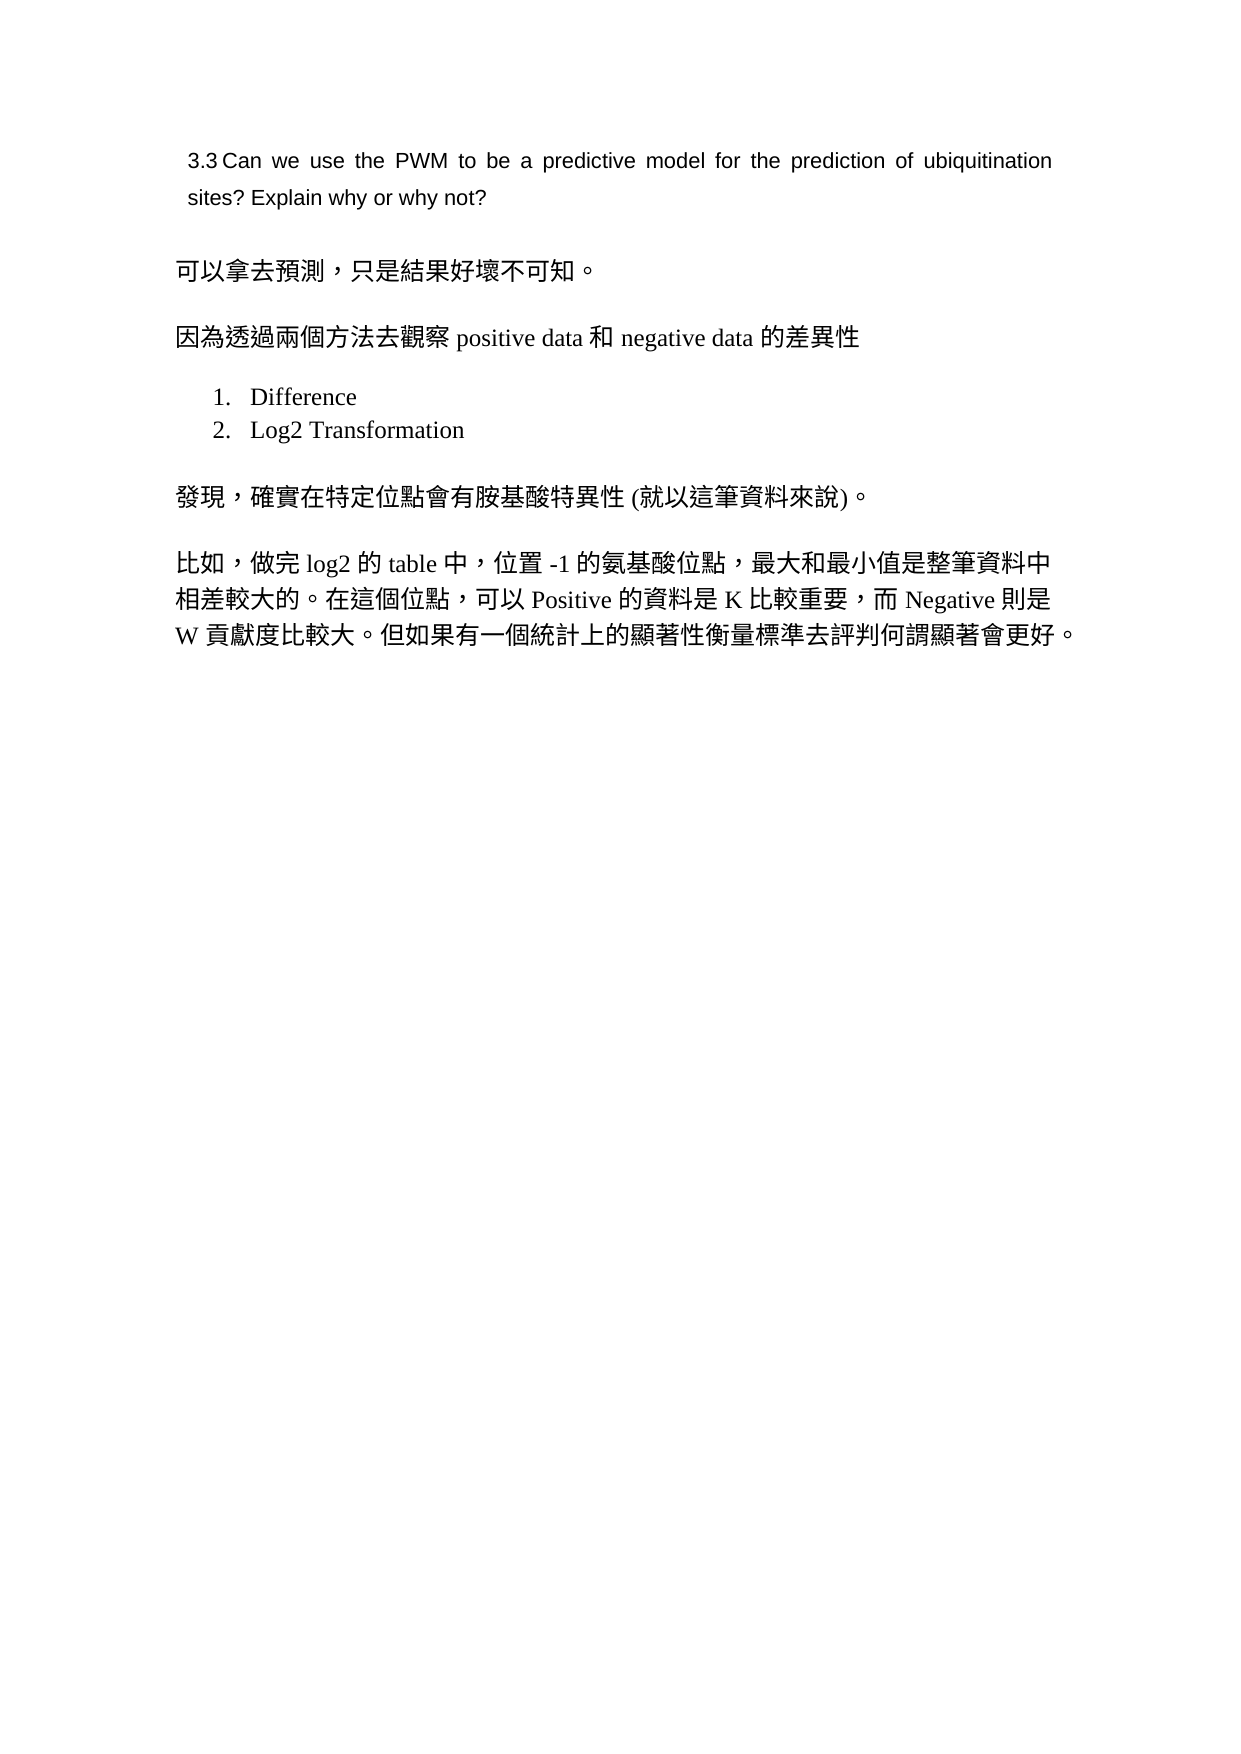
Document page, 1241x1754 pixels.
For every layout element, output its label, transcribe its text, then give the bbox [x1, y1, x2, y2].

list Can we use the PWM to be a predictive model for the prediction of ubiquitination sites? Explain why or why not? [187, 148, 1053, 210]
text 比如，做完 log2 的 table 中，位置 -1 的氨基酸位點，最大和最小值是整筆資料中相差較大的。在這個位點，可以 Positive 的資料是 K 比較重要，而 Negative 則是 W 貢獻度比較大。但如果有一個統計上的顯著性衡量標準去評判何謂顯著會更好。 [175, 543, 1065, 652]
text 發現，確實在特定位點會有胺基酸特異性 (就以這筆資料來說)。 [175, 478, 1065, 514]
text 因為透過兩個方法去觀察 positive data 和 negative data 的差異性 [175, 317, 1065, 353]
list Difference [212, 382, 1065, 411]
list Log2 Transformation [212, 416, 1065, 444]
text 可以拿去預測，只是結果好壞不可知。 [175, 252, 1065, 288]
